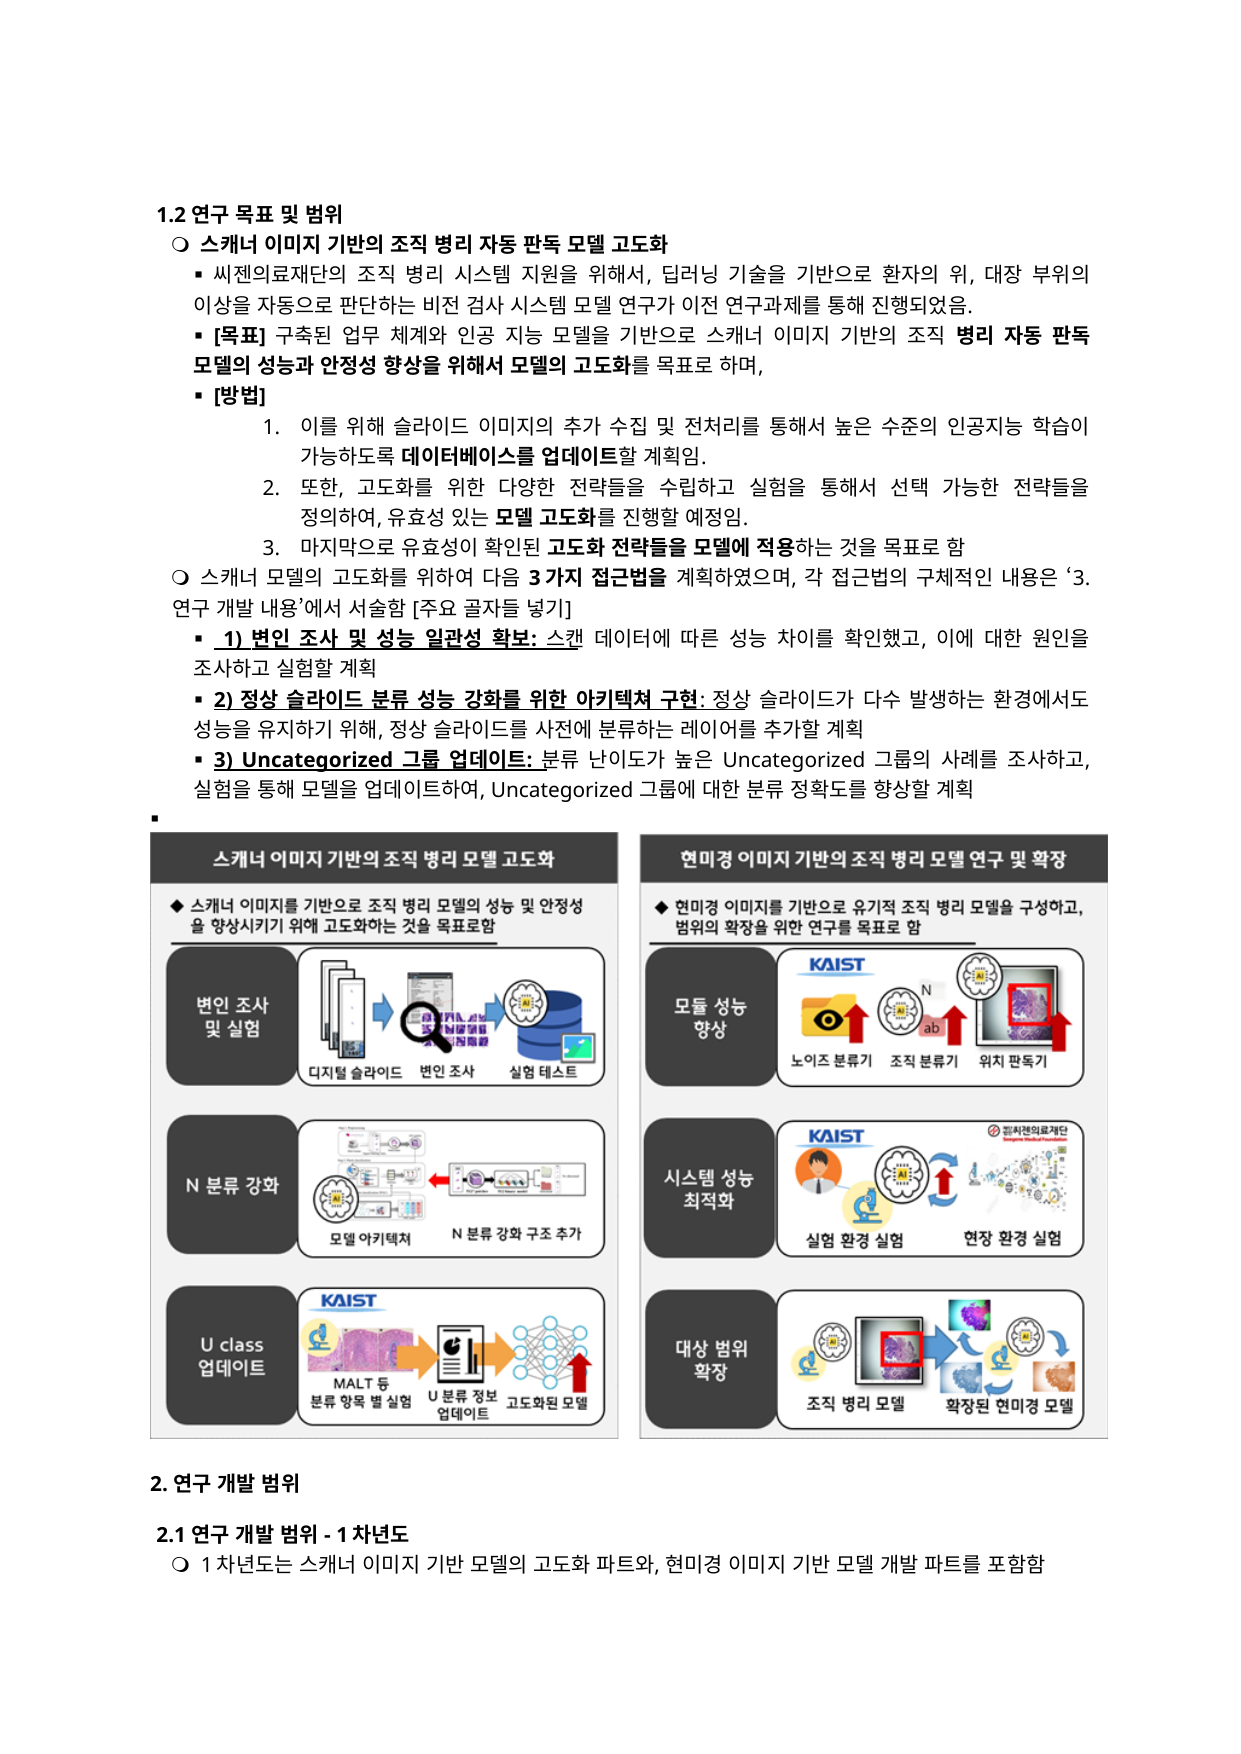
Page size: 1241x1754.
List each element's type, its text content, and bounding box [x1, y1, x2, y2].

list [방법] [194, 380, 1090, 410]
list 또한, 고도화를 위한 다양한 전략들을 수립하고 실험을 통해서 선택 가능한 전략들을 정의하여, 유효성 있는 모델 고도화를 진행할 예정임. [262, 471, 1090, 531]
picture [150, 832, 1108, 1439]
list 이를 위해 슬라이드 이미지의 추가 수집 및 전처리를 통해서 높은 수준의 인공지능 학습이 가능하도록 데이터베이스를 업데이트할 계획임. [262, 410, 1090, 471]
list 1차년도는 스캐너 이미지 기반 모델의 고도화 파트와, 현미경 이미지 기반 모델 개발 파트를 포함함 [170, 1549, 1090, 1579]
list 3) Uncategorized 그룹 업데이트: 분류 난이도가 높은 Uncategorized 그룹의 사례를 조사하고, 실험을 통해 모델을 업데이트하여, Uncategorized 그룹에 대한 분류 정확도를 향상할 계획 [194, 743, 1090, 804]
list 2) 정상 슬라이드 분류 성능 강화를 위한 아키텍쳐 구현: 정상 슬라이드가 다수 발생하는 환경에서도 성능을 유지하기 위해, 정상 슬라이드를 사전에 분류하는 레이어를 추가할 계획 [194, 683, 1090, 743]
list 씨젠의료재단의 조직 병리 시스템 지원을 위해서, 딥러닝 기술을 기반으로 환자의 위, 대장 부위의 이상을 자동으로 판단하는 비전 검사 시스템 모델 연구가 이전 연구과제를 통해 진행되었음. [194, 258, 1090, 319]
list 스캐너 모델의 고도화를 위하여 다음 3가지 접근법을 계획하였으며, 각 접근법의 구체적인 내용은 ‘3. 연구 개발 내용’에서 서술함 [주요 골자들 넣기] [170, 562, 1090, 622]
text 1.2 연구 목표 및 범위 [156, 198, 1090, 228]
list 1) 변인 조사 및 성능 일관성 확보: 스캔 데이터에 따른 성능 차이를 확인했고, 이에 대한 원인을 조사하고 실험할 계획 [194, 622, 1090, 683]
text 2.1 연구 개발 범위 - 1차년도 [156, 1518, 1090, 1549]
list 스캐너 이미지 기반의 조직 병리 자동 판독 모델 고도화 [170, 228, 1090, 258]
text 2. 연구 개발 범위 [150, 1467, 1090, 1497]
list [목표] 구축된 업무 체계와 인공 지능 모델을 기반으로 스캐너 이미지 기반의 조직 병리 자동 판독 모델의 성능과 안정성 향상을 위해서 모델의 고도화를 목표로 하며, [194, 319, 1090, 380]
list 마지막으로 유효성이 확인된 고도화 전략들을 모델에 적용하는 것을 목표로 함 [262, 531, 1090, 562]
